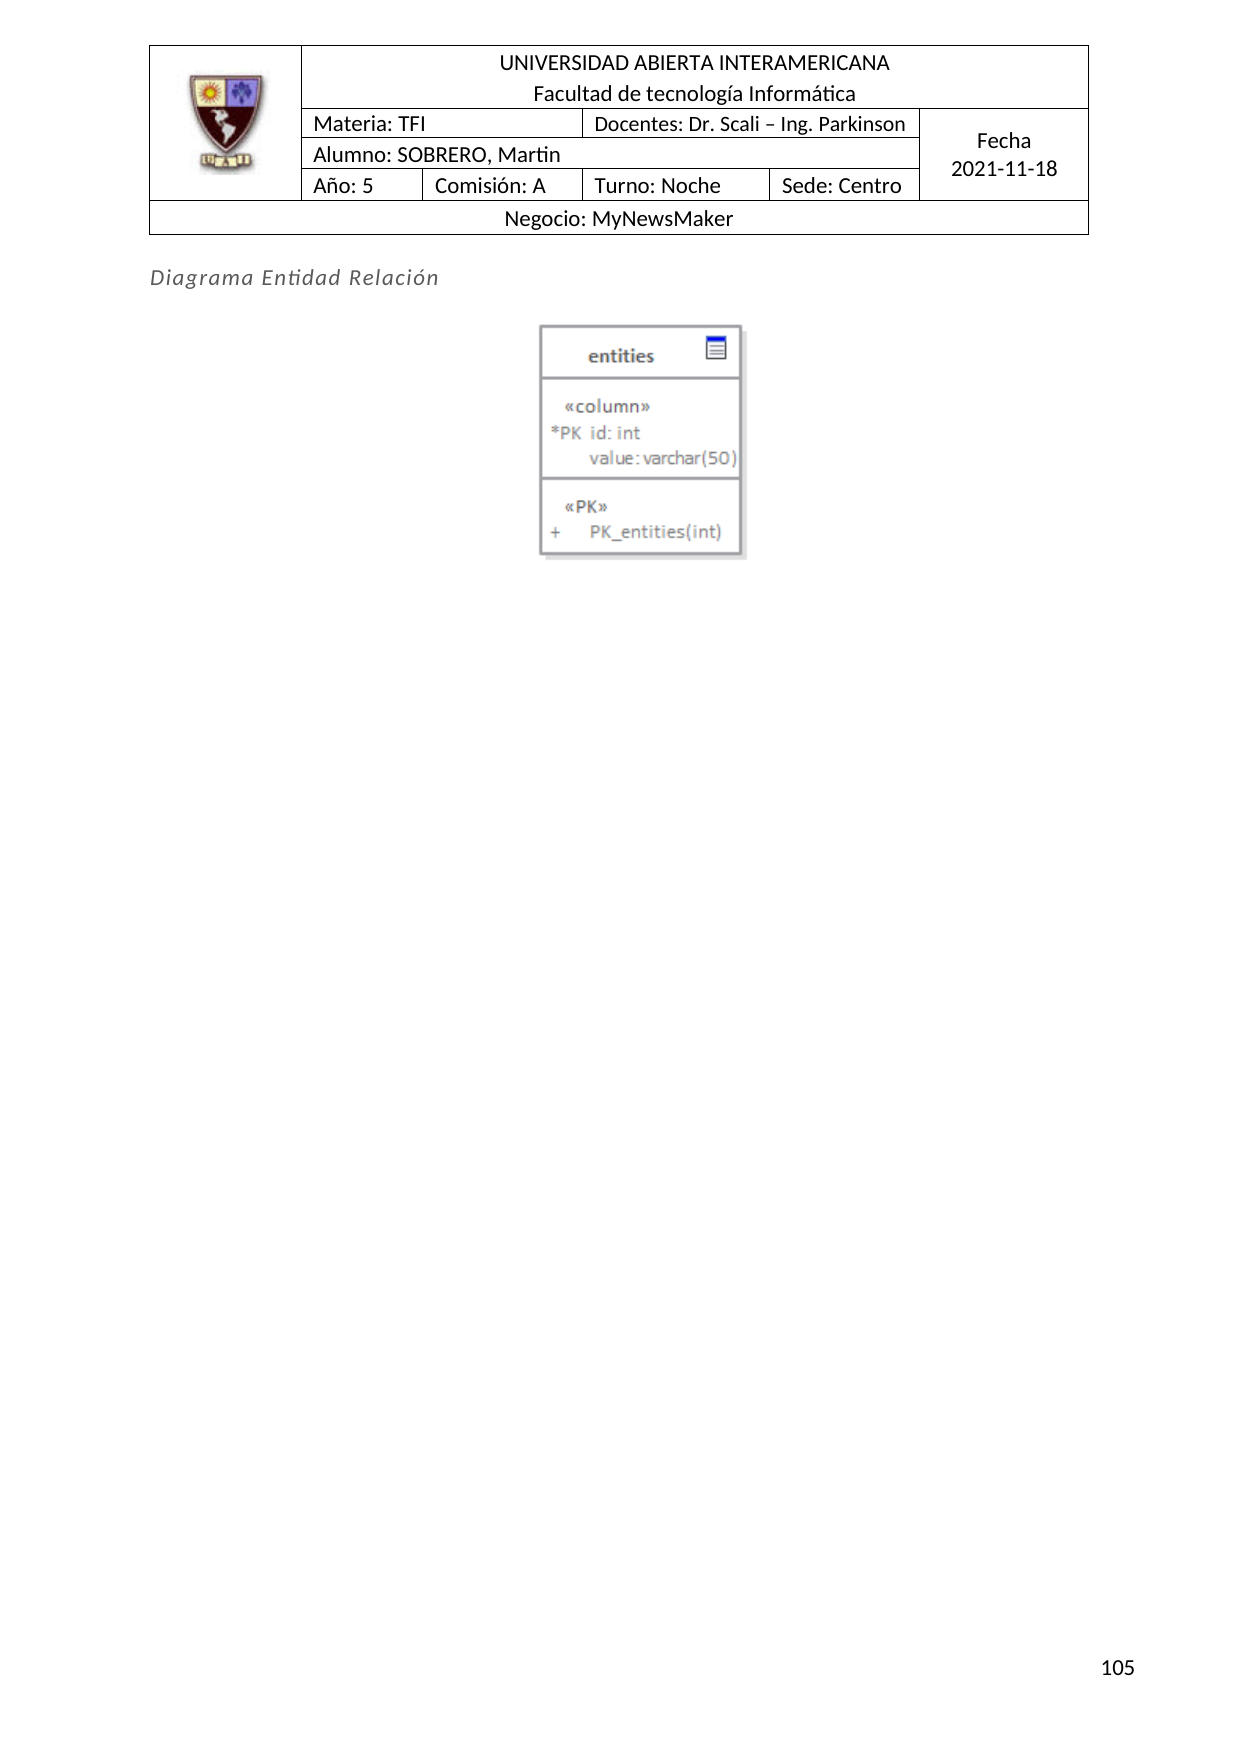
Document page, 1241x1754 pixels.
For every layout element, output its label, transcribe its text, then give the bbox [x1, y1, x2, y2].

picture [175, 67, 276, 180]
subtitle Diagrama Entidad Relación [150, 263, 1135, 291]
picture [531, 311, 755, 568]
